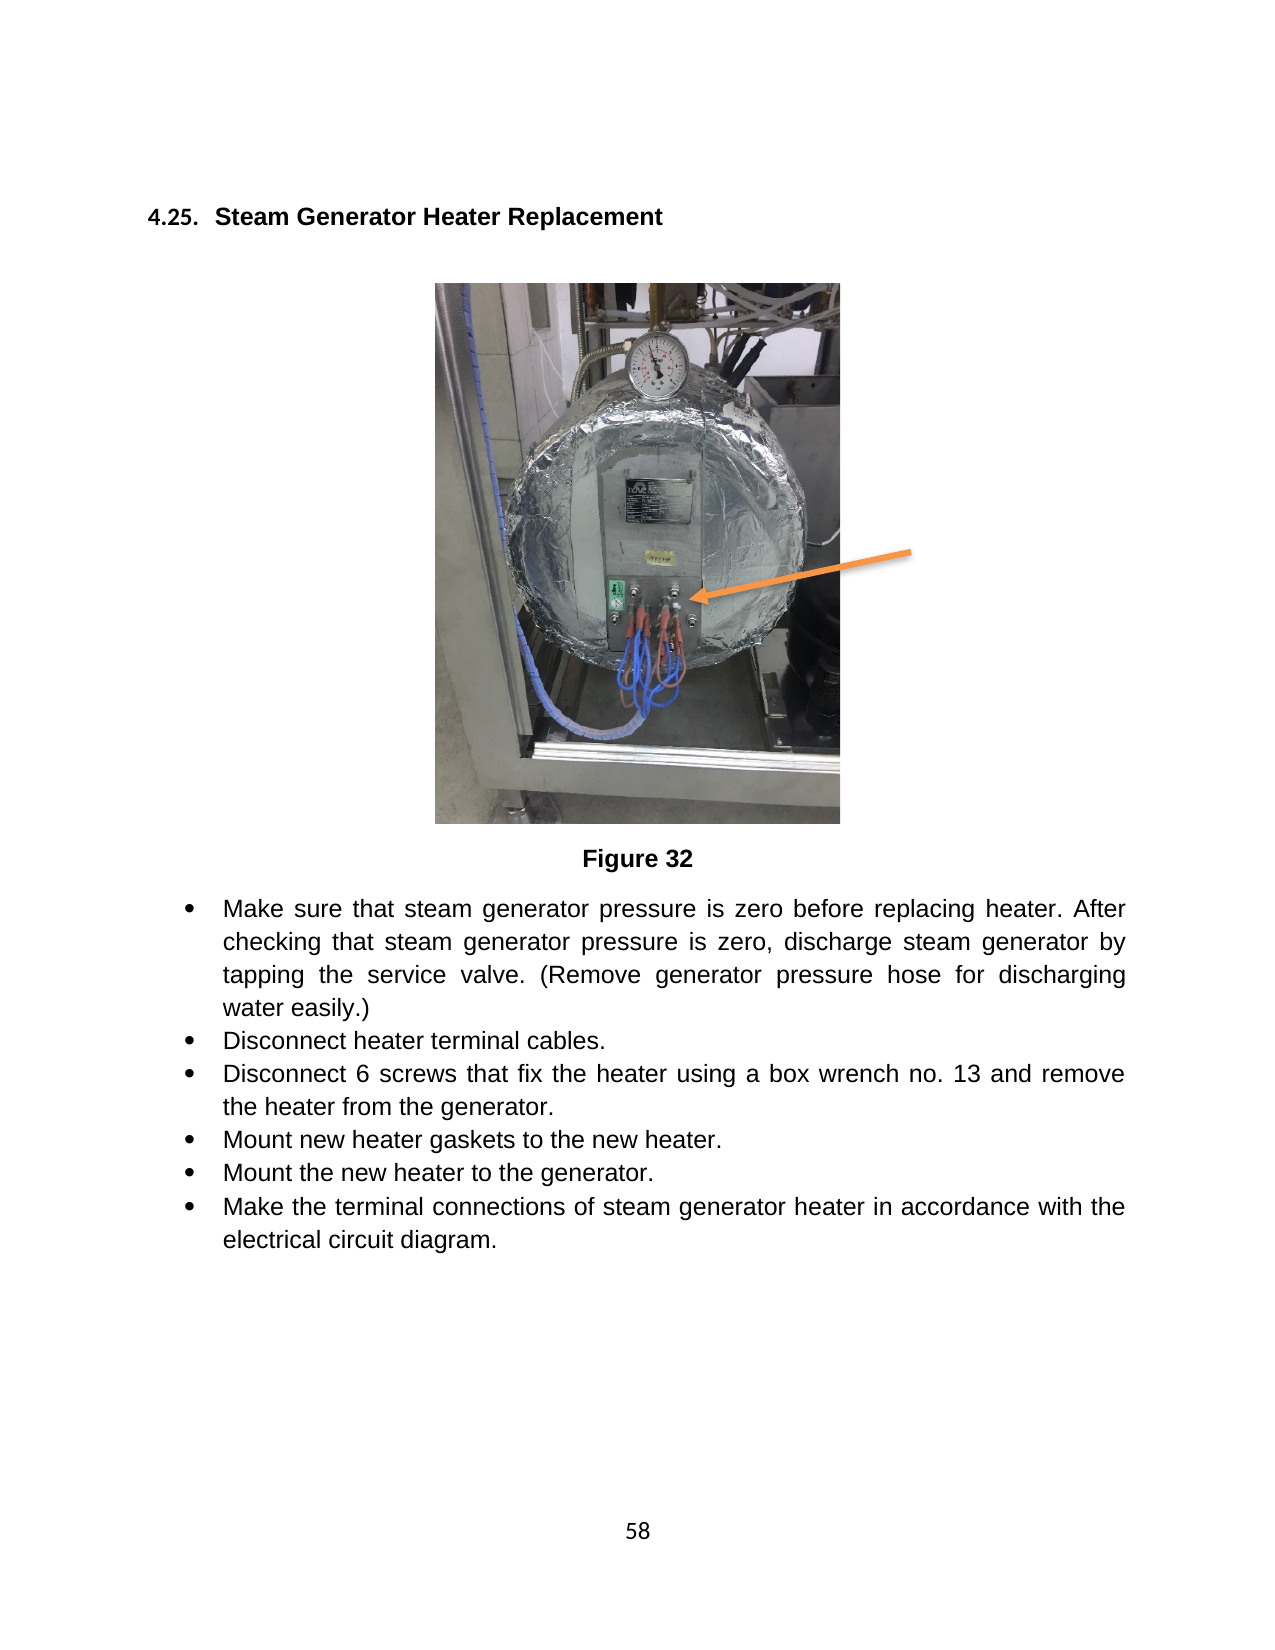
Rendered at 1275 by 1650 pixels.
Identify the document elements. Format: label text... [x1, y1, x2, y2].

list Mount new heater gaskets to the new heater. [185, 1125, 1127, 1154]
text Figure 32 [148, 844, 1127, 873]
list Make the terminal connections of steam generator heater in accordance with the electrical circuit diagram. [185, 1191, 1127, 1253]
list Disconnect heater terminal cables. [185, 1026, 1127, 1055]
list Make sure that steam generator pressure is zero before replacing heater. After checking that steam generator pressure is zero, discharge steam generator by tapping the service valve. (Remove generator pressure hose for discharging water easily.) [185, 894, 1127, 1022]
list Mount the new heater to the generator. [185, 1158, 1127, 1187]
subtitle Steam Generator Heater Replacement [148, 201, 1127, 232]
list Disconnect 6 screws that fix the heater using a box wrench no. 13 and remove the heater from the generator. [185, 1059, 1127, 1121]
picture [435, 283, 841, 824]
